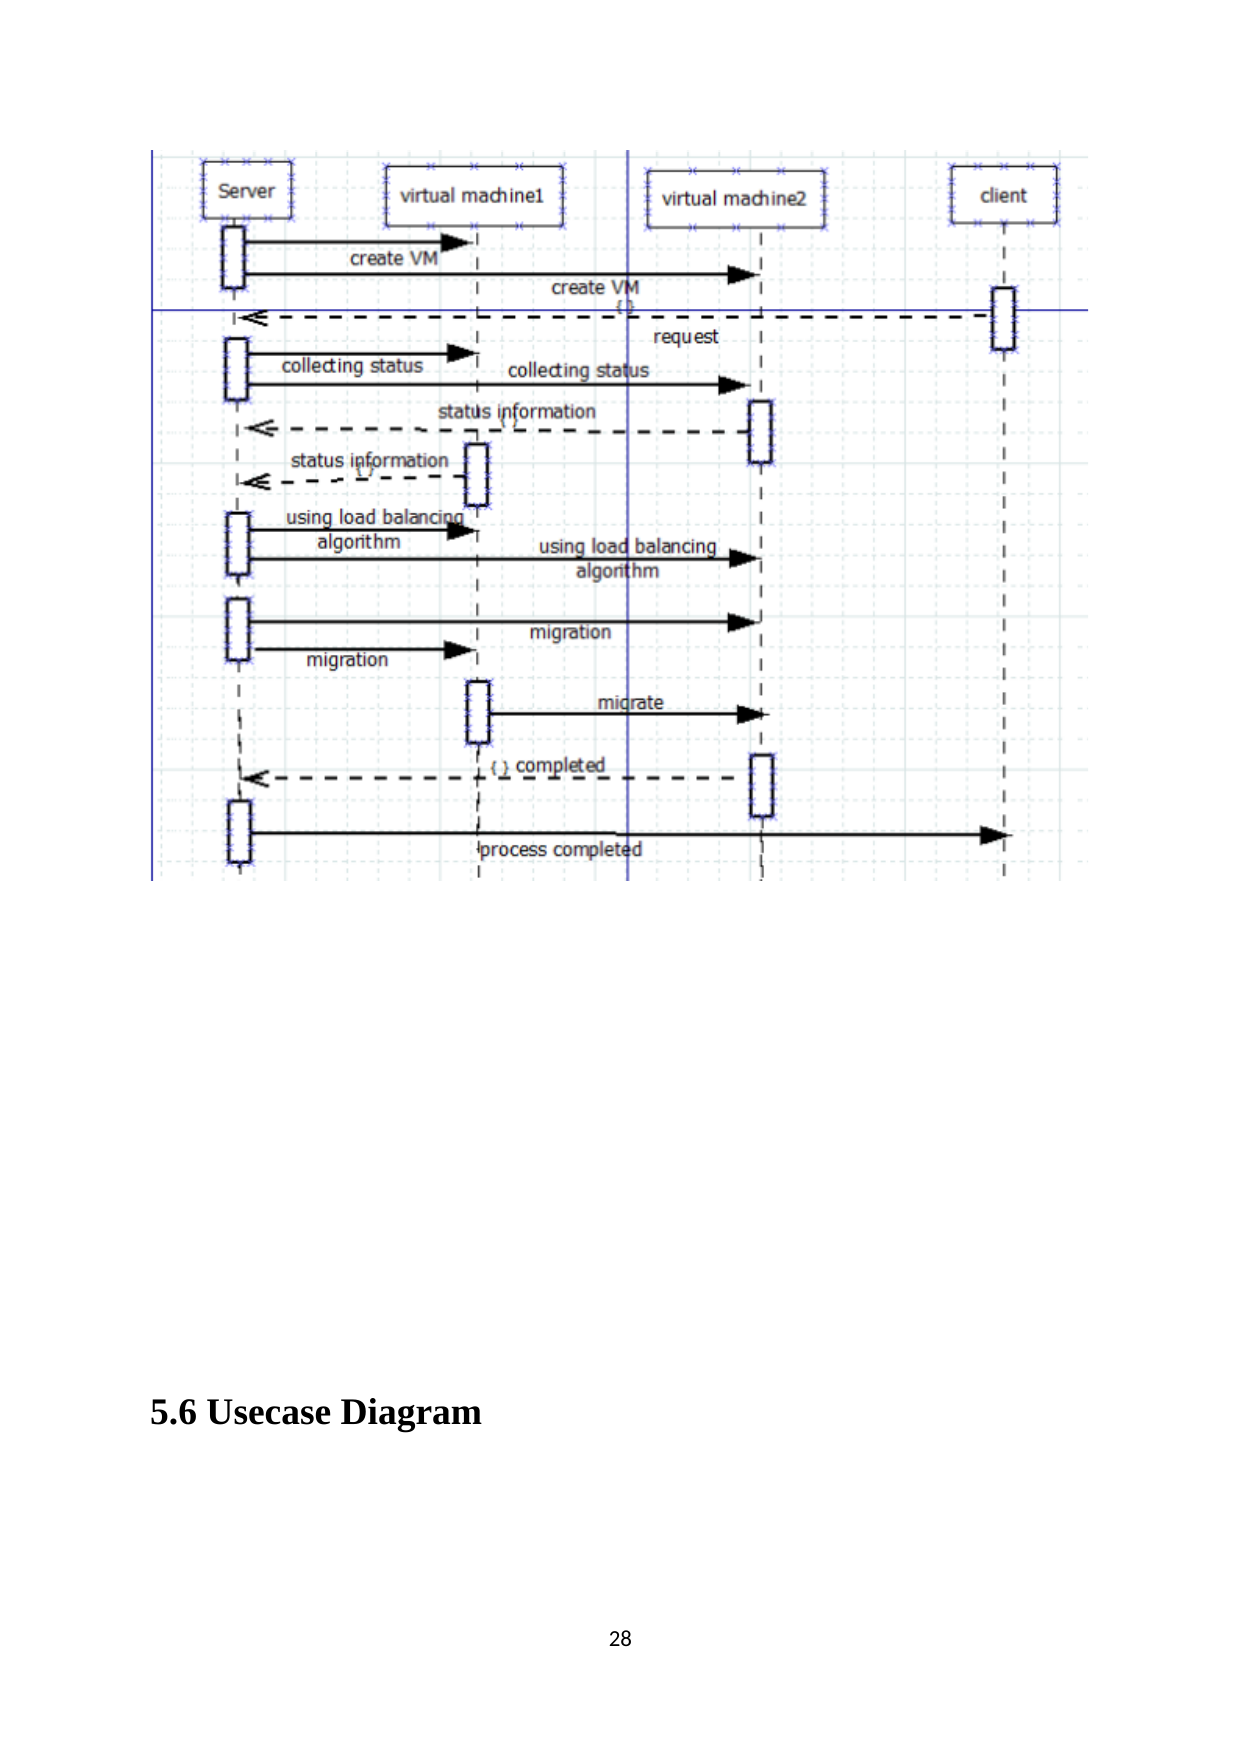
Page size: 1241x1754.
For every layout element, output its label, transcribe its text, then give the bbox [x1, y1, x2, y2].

picture [150, 150, 1089, 881]
text 5.6 Usecase Diagram [150, 1389, 1090, 1432]
